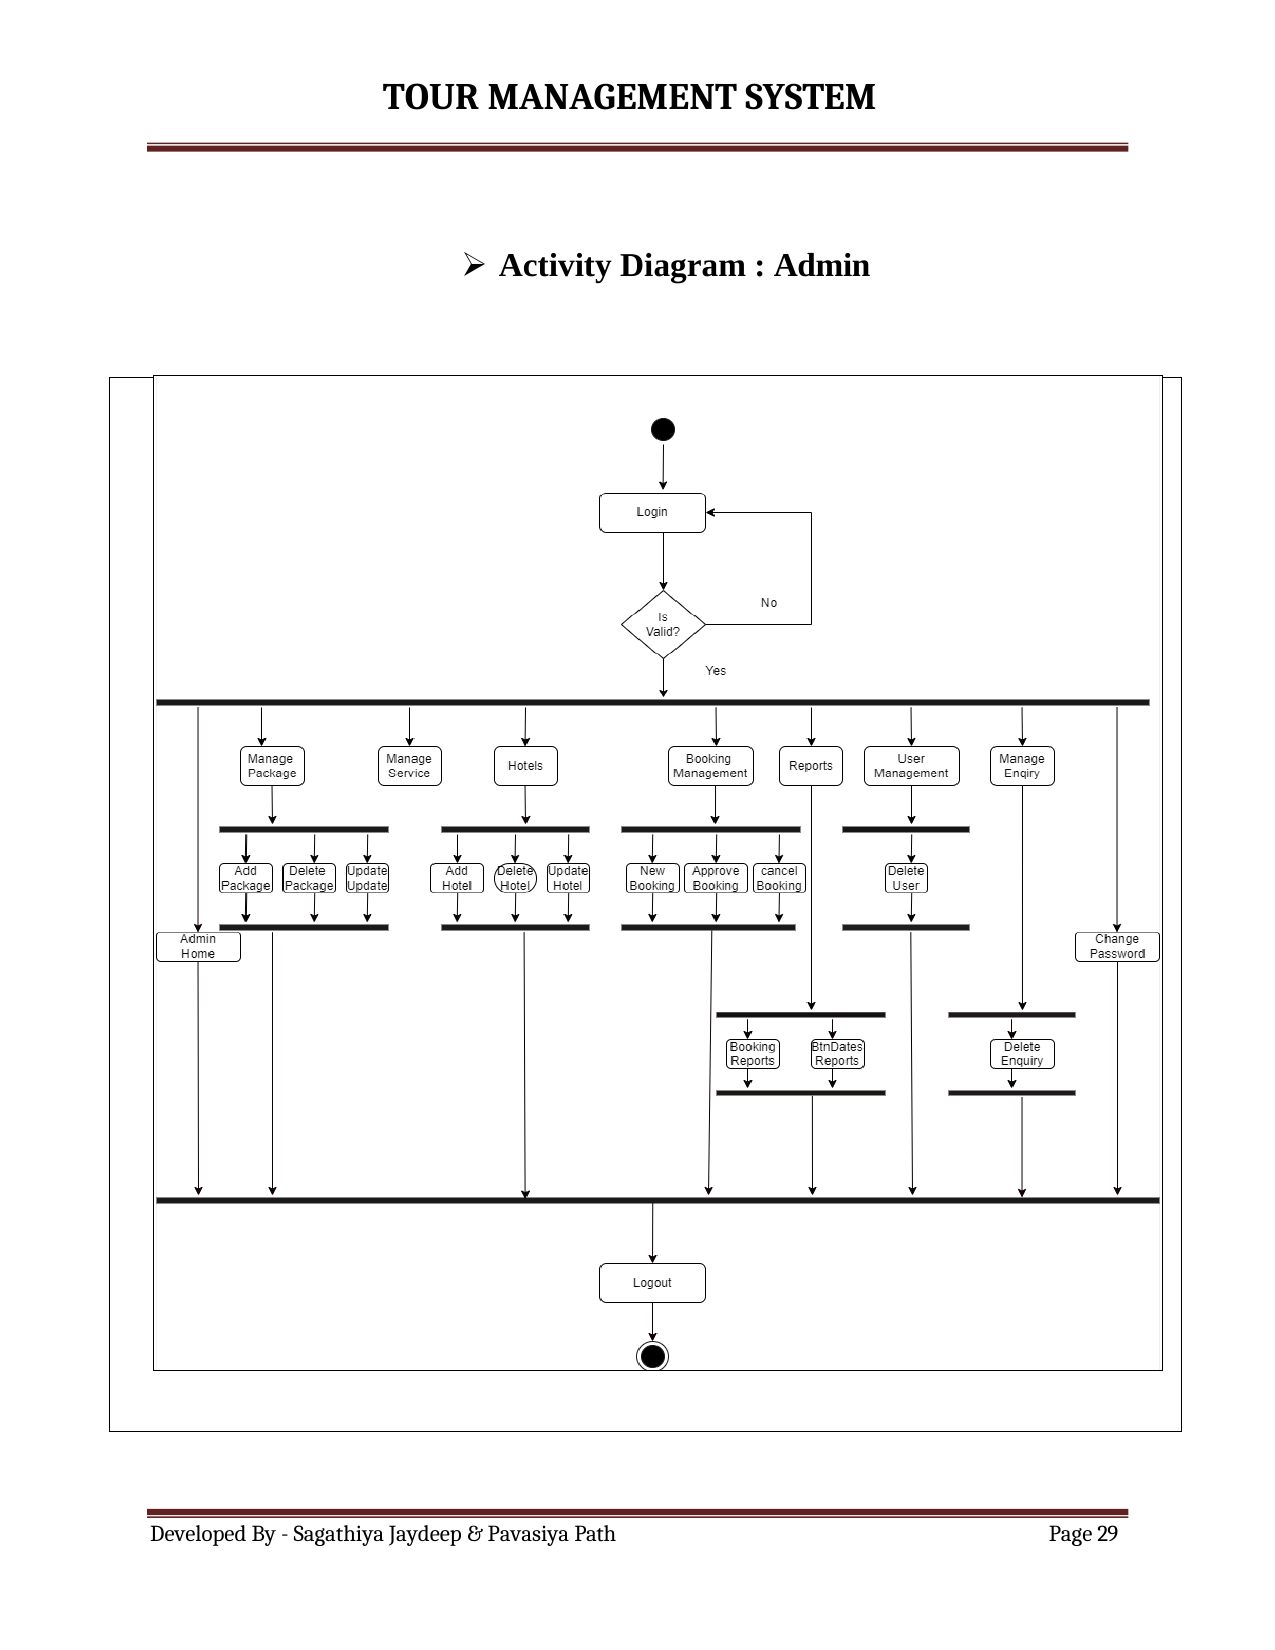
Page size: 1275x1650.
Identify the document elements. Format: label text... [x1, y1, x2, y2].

picture [154, 376, 1162, 1370]
list Activity Diagram : Admin [461, 245, 1204, 283]
